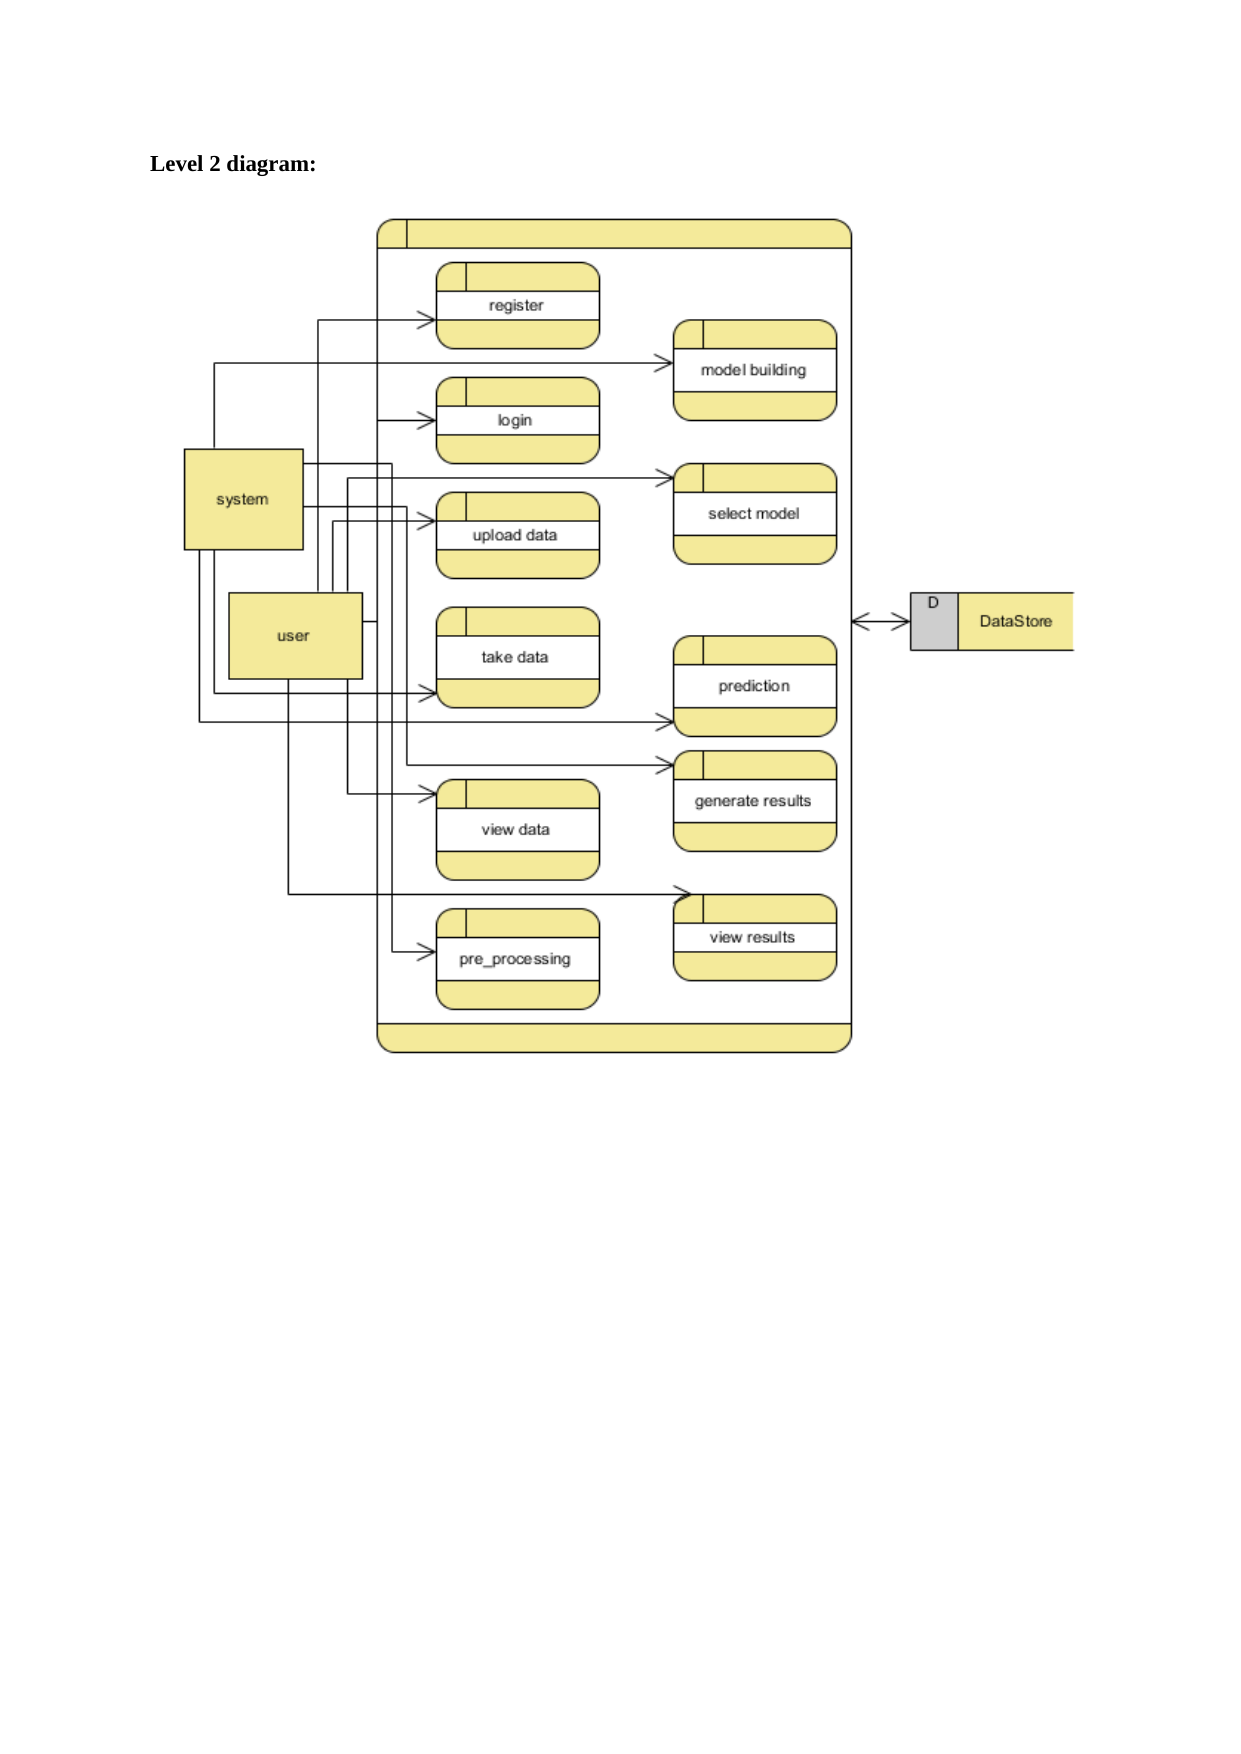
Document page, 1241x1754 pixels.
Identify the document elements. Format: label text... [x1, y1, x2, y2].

text Level 2 diagram: [150, 150, 1090, 176]
picture [150, 206, 1091, 1062]
